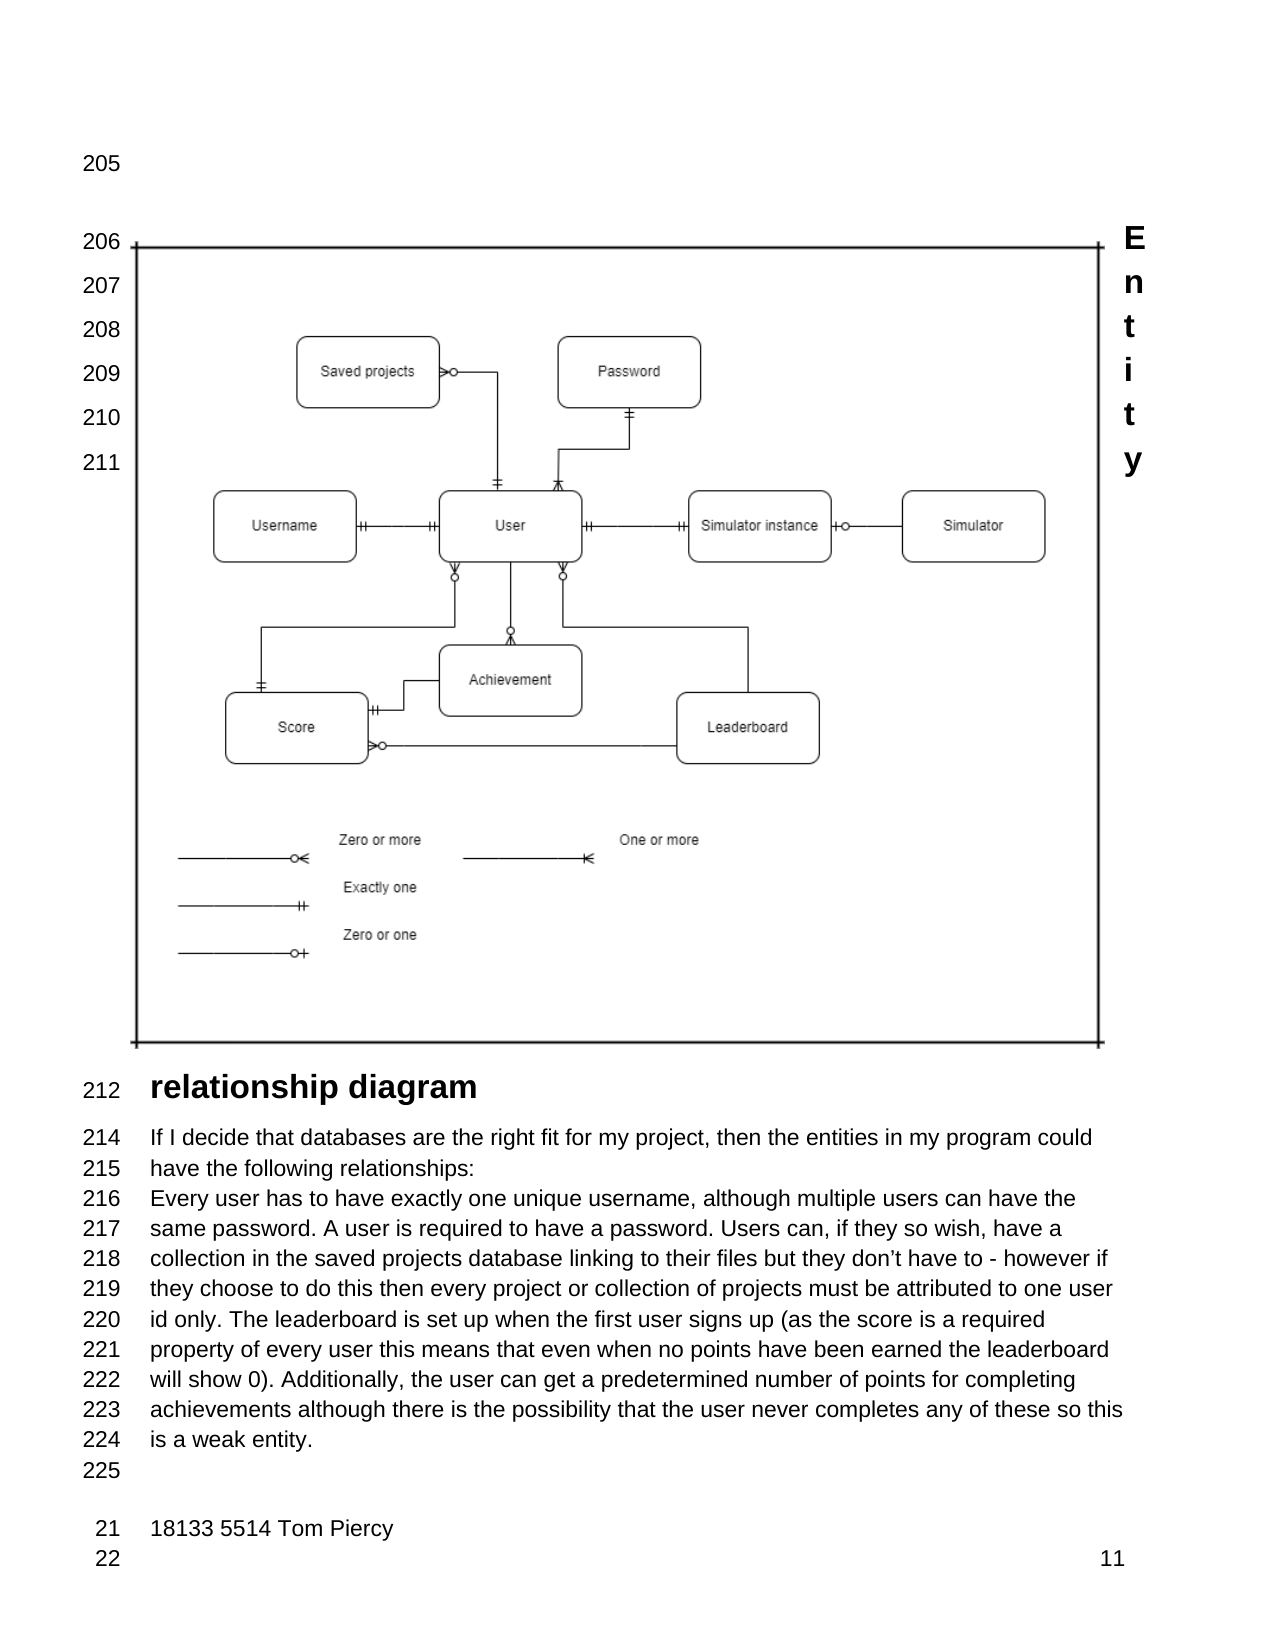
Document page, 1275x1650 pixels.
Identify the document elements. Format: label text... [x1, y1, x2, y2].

text If I decide that databases are the right fit for my project, then the entities in my program could have the following relationships: [150, 1124, 1125, 1181]
picture [129, 240, 1105, 1049]
text Every user has to have exactly one unique username, although multiple users can have the same password. A user is required to have a password. Users can, if they so wish, have a collection in the saved projects database linking to their files but they don’t have to - however if they choose to do this then every project or collection of projects must be attributed to one user id only. The leaderboard is set up when the first user signs up (as the score is a required property of every user this means that even when no points have been earned the leaderboard will show 0). Additionally, the user can get a predetermined number of points for completing achievements although there is the possibility that the user never completes any of these so this is a weak entity. [150, 1185, 1125, 1453]
